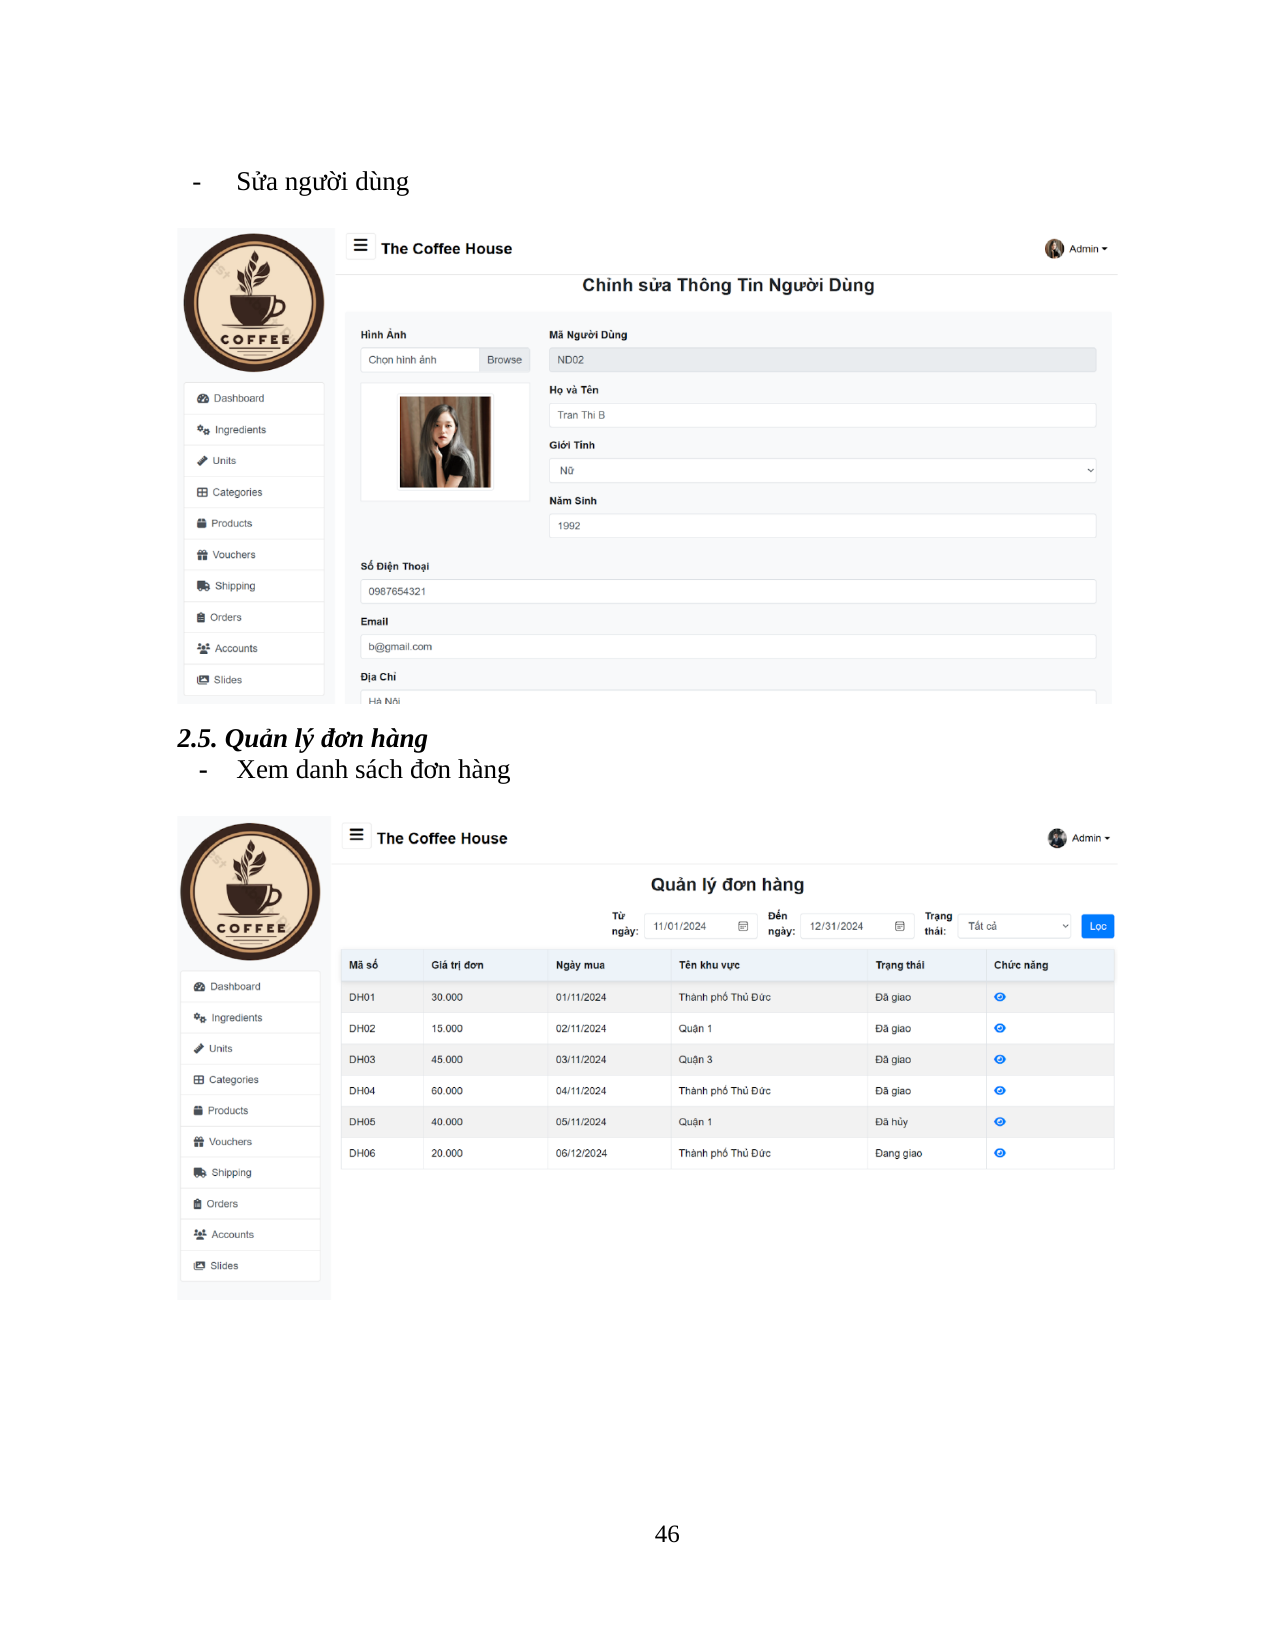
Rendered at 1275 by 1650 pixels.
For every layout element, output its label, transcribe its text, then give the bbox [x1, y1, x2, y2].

subtitle 2.5. Quản lý đơn hàng [177, 722, 1157, 753]
list Xem danh sách đơn hàng [199, 753, 1157, 784]
picture [177, 816, 1118, 1300]
picture [177, 228, 1118, 704]
list Sửa người dùng [192, 165, 1157, 196]
